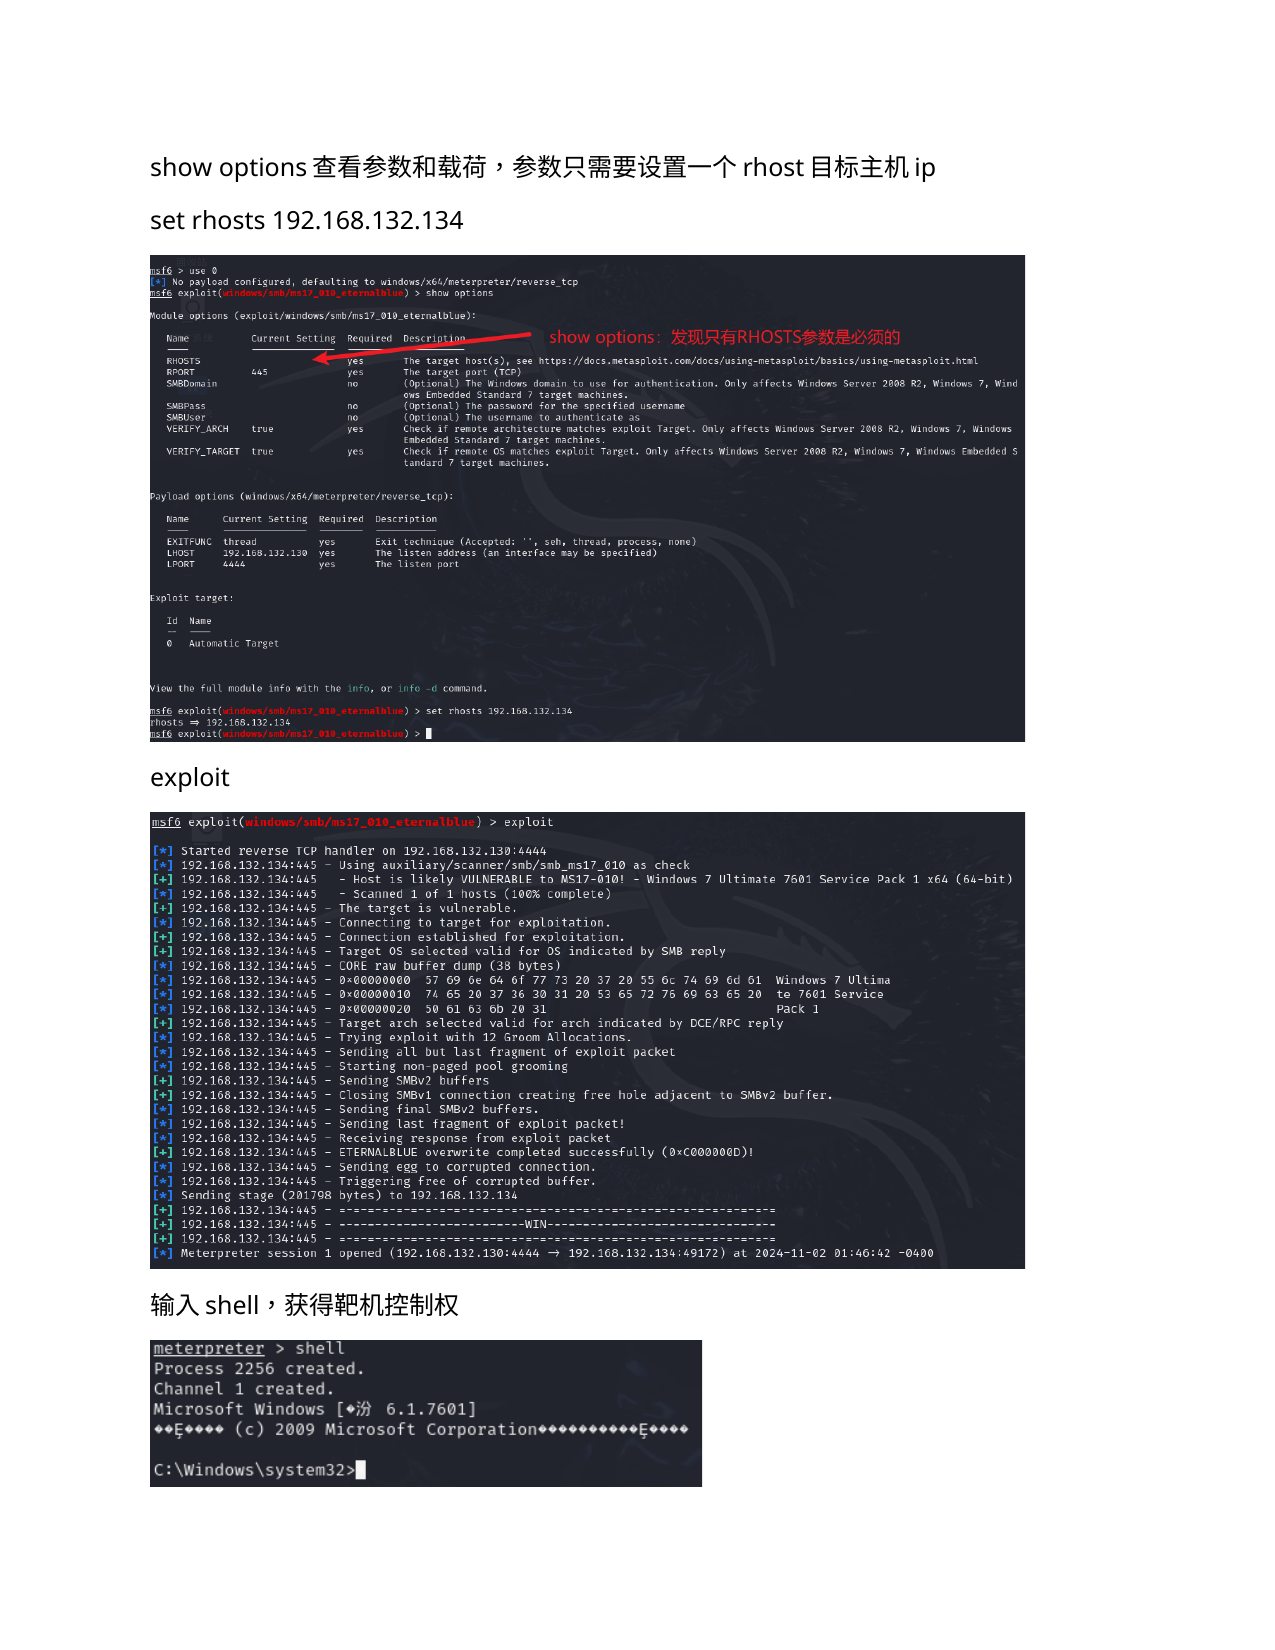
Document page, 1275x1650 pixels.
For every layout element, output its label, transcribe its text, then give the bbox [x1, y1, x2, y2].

text 输入shell，获得靶机控制权 [150, 1287, 1125, 1321]
text exploit [150, 760, 1125, 794]
picture [150, 812, 1025, 1269]
picture [150, 255, 1025, 742]
text set rhosts 192.168.132.134 [150, 203, 1125, 237]
picture [150, 1340, 703, 1487]
text show options查看参数和载荷，参数只需要设置一个rhost目标主机ip [150, 150, 1125, 184]
